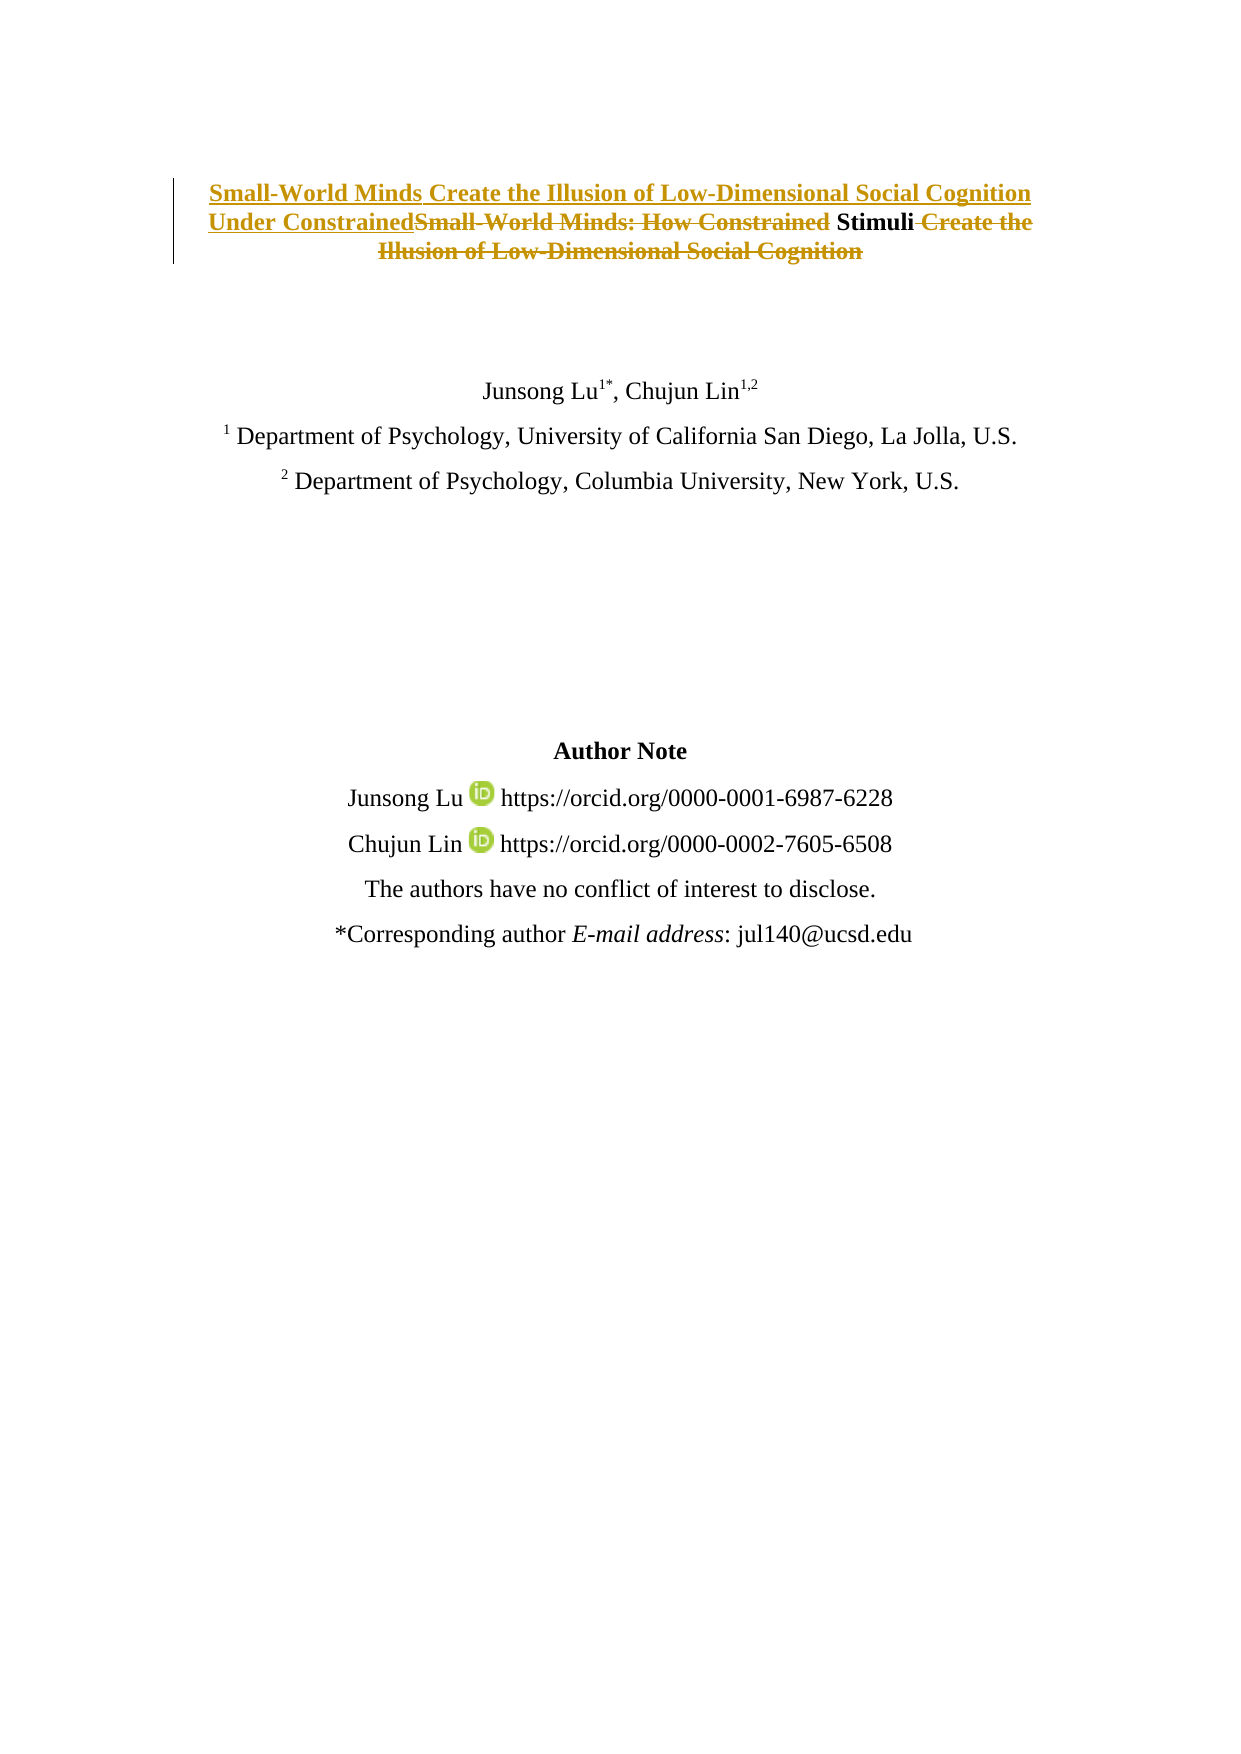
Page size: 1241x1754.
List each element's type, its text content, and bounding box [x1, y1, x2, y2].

text 2 Department of Psychology, Columbia University, New York, U.S. [187, 466, 1053, 495]
text 1 Department of Psychology, University of California San Diego, La Jolla, U.S. [187, 421, 1053, 450]
text Chujun Lin https://orcid.org/0000-0002-7605-6508 [187, 828, 1053, 858]
picture [469, 781, 495, 806]
text Junsong Lu1*, Chujun Lin1,2 [187, 376, 1053, 405]
text Junsong Lu https://orcid.org/0000-0001-6987-6228 [187, 781, 1053, 811]
text The authors have no conflict of interest to disclose. [187, 874, 1053, 903]
text Stimuli [187, 178, 1053, 264]
text *Corresponding author E-mail address: jul140@ucsd.edu [187, 919, 1053, 948]
picture [468, 827, 494, 853]
text Author Note [187, 736, 1053, 765]
